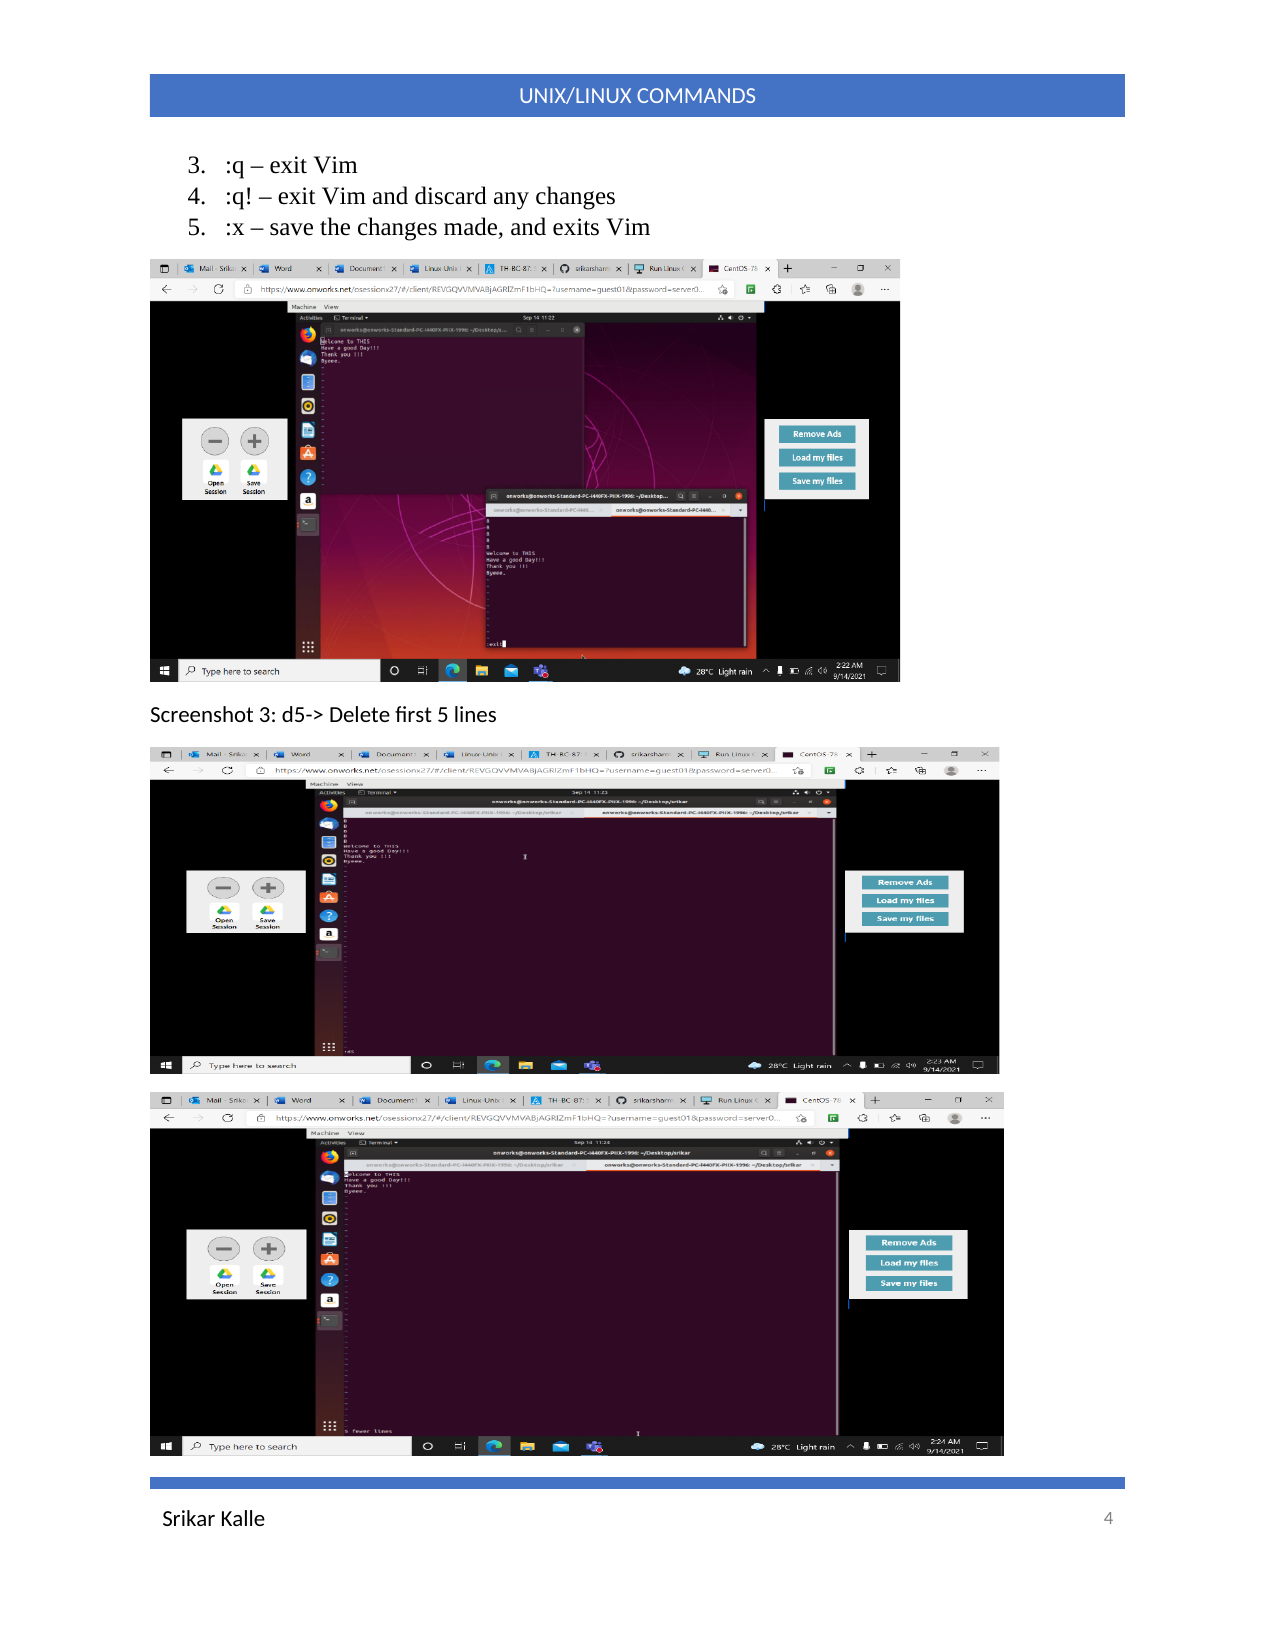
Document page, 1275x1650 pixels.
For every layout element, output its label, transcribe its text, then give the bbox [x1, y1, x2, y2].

picture [150, 747, 1000, 1074]
list :q! – exit Vim and discard any changes [187, 181, 1125, 210]
picture [150, 259, 901, 682]
text Screenshot 3: d5-> Delete first 5 lines [150, 701, 1125, 728]
list :q – exit Vim [187, 150, 1125, 179]
list :x – save the changes made, and exits Vim [187, 212, 1125, 241]
picture [150, 1092, 1004, 1456]
